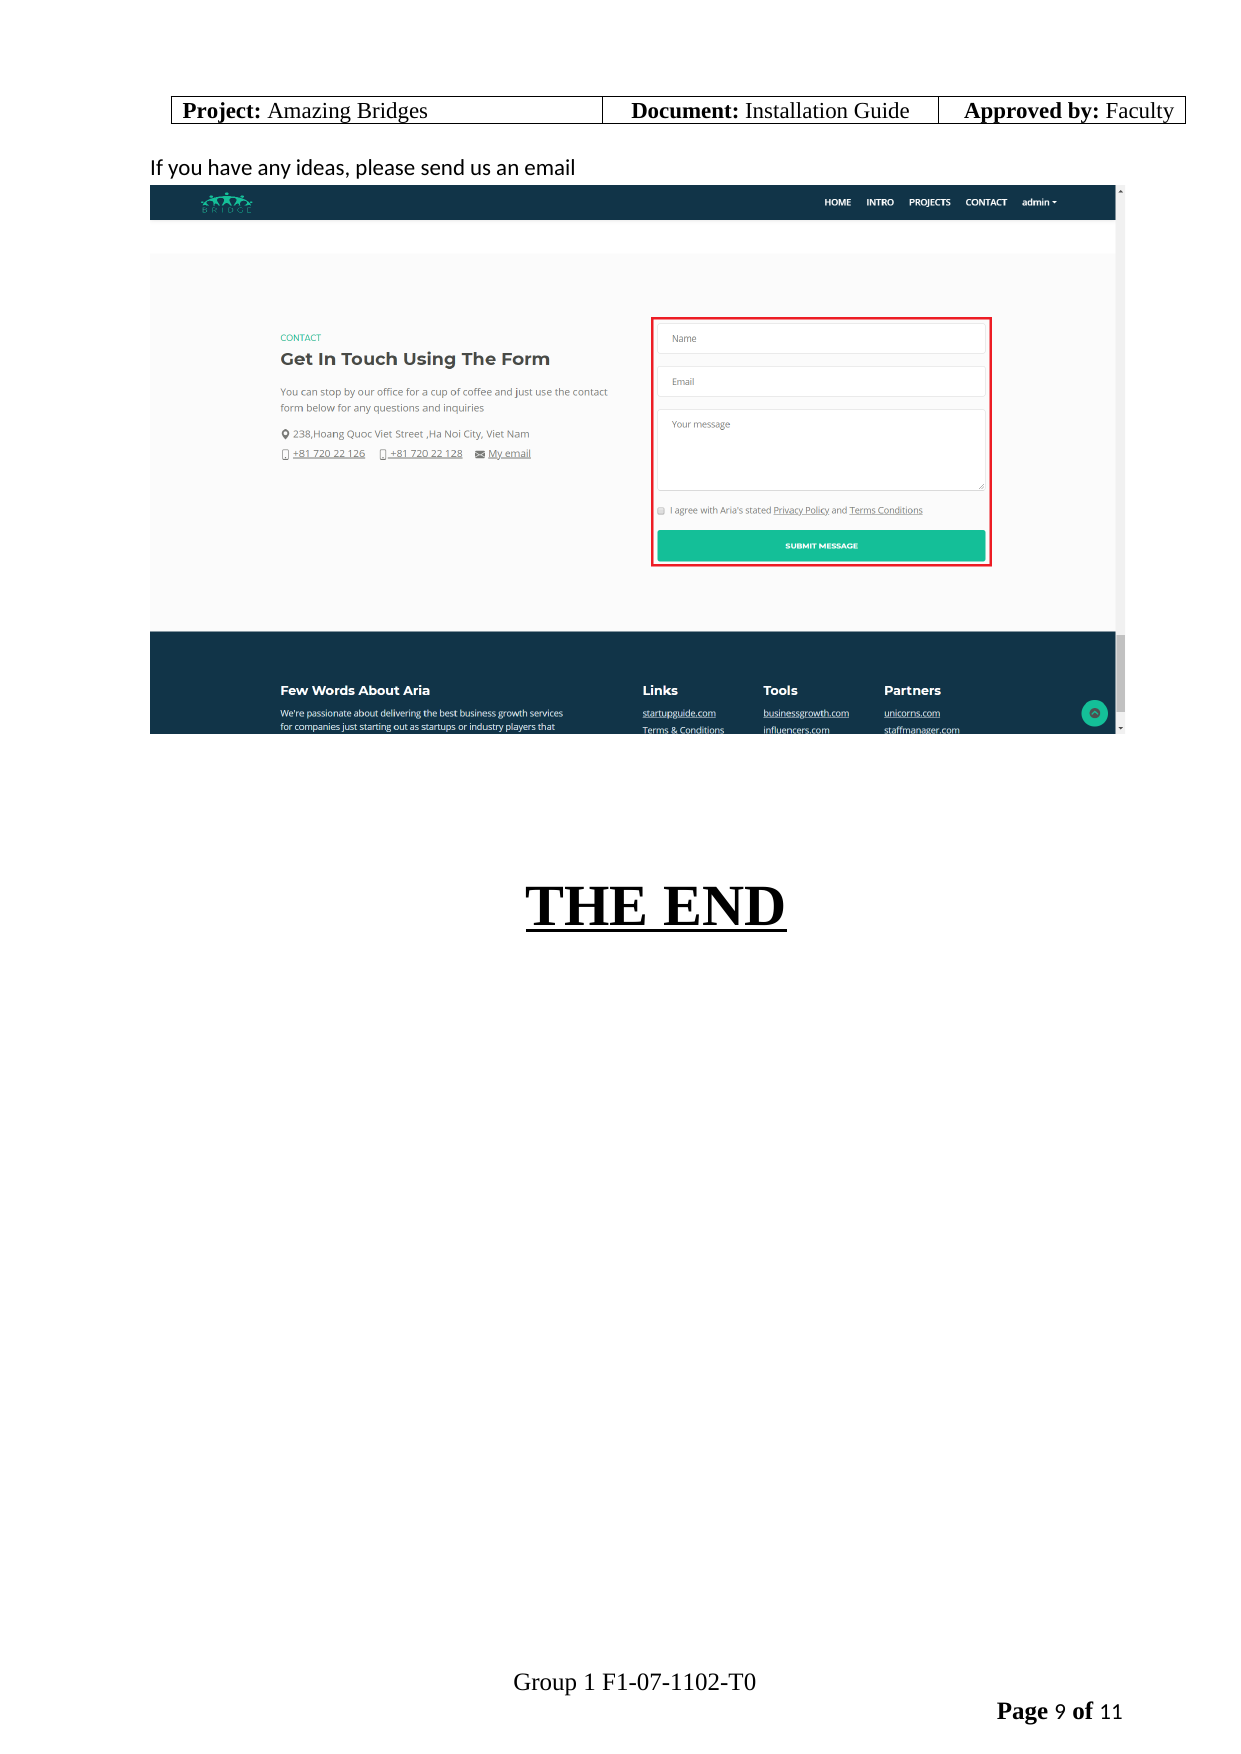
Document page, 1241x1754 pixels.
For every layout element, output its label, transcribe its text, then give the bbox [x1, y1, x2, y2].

picture [150, 185, 1125, 734]
text THE END [150, 871, 1162, 938]
